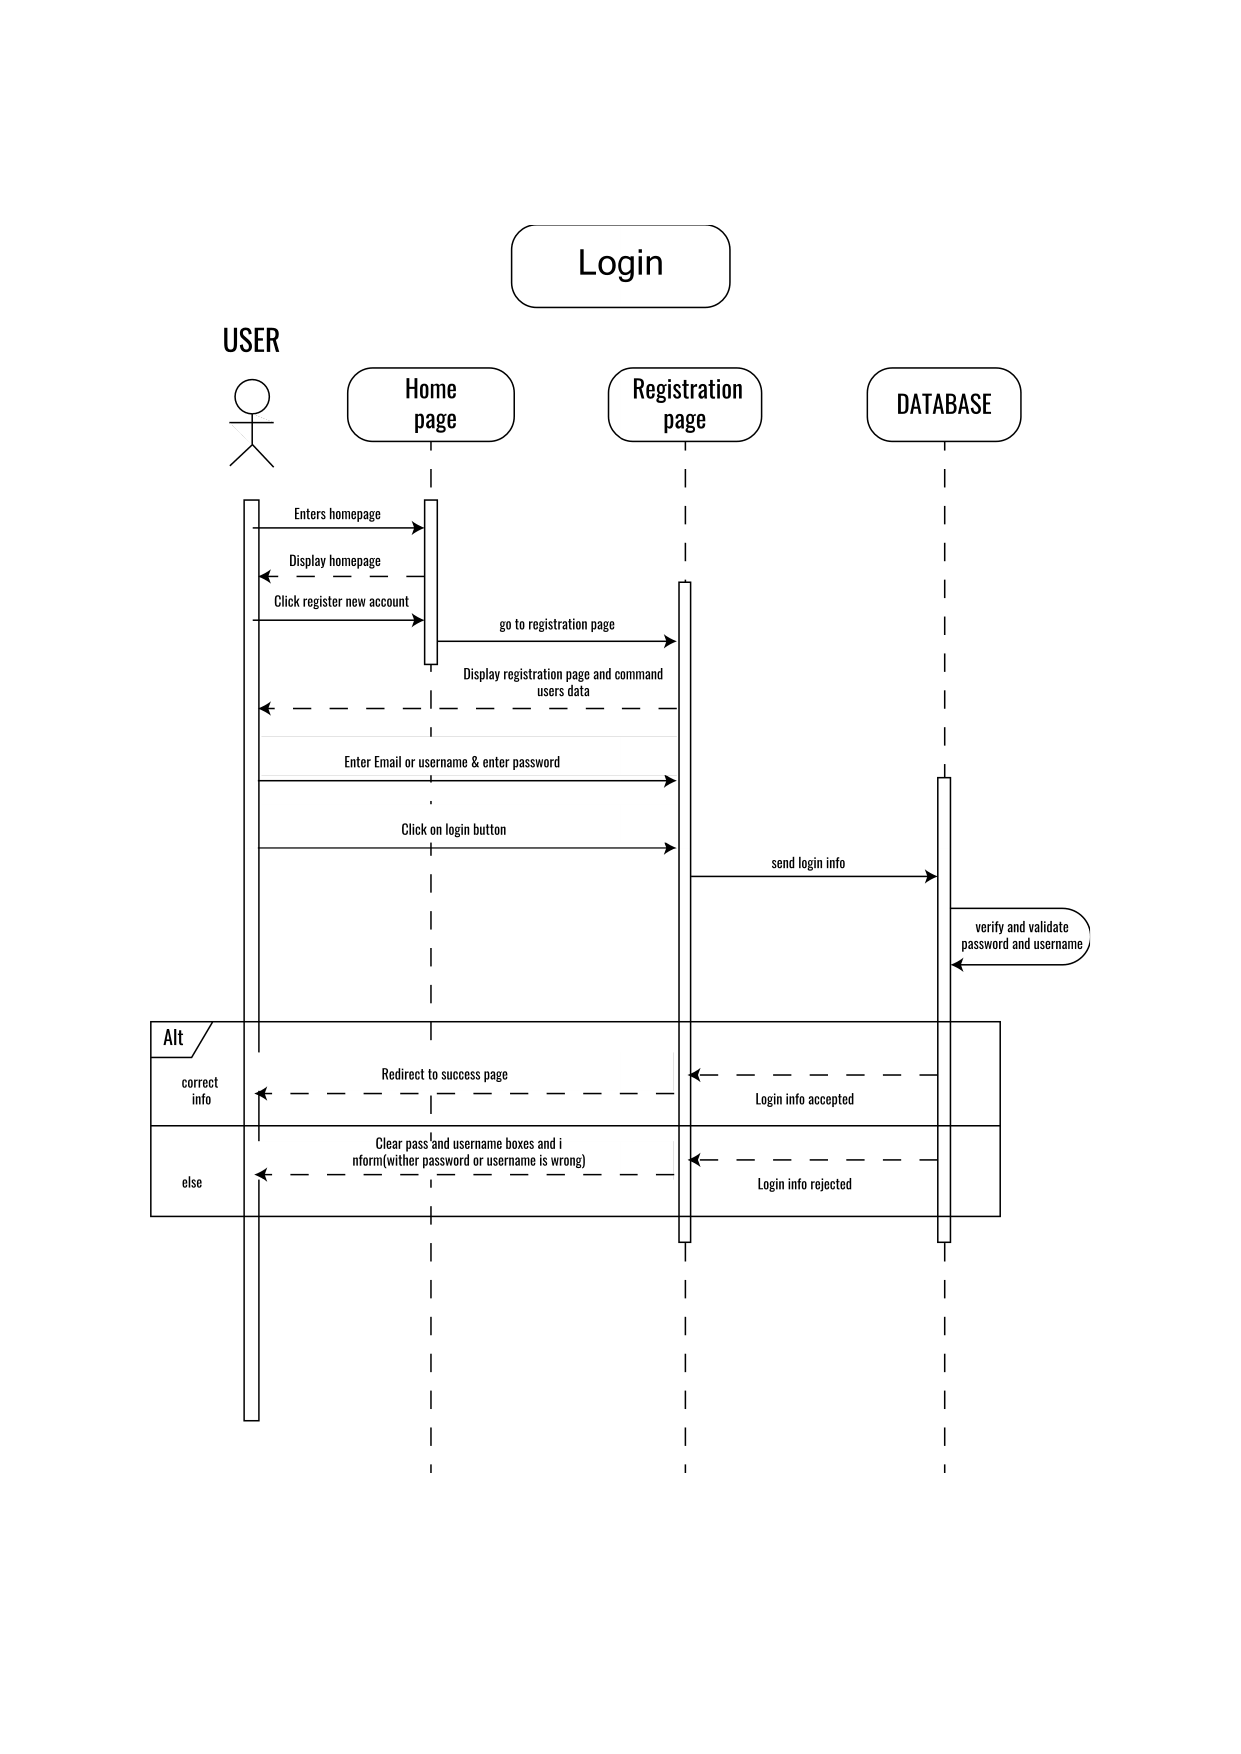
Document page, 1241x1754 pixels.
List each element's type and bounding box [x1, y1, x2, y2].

picture [150, 225, 1091, 1473]
